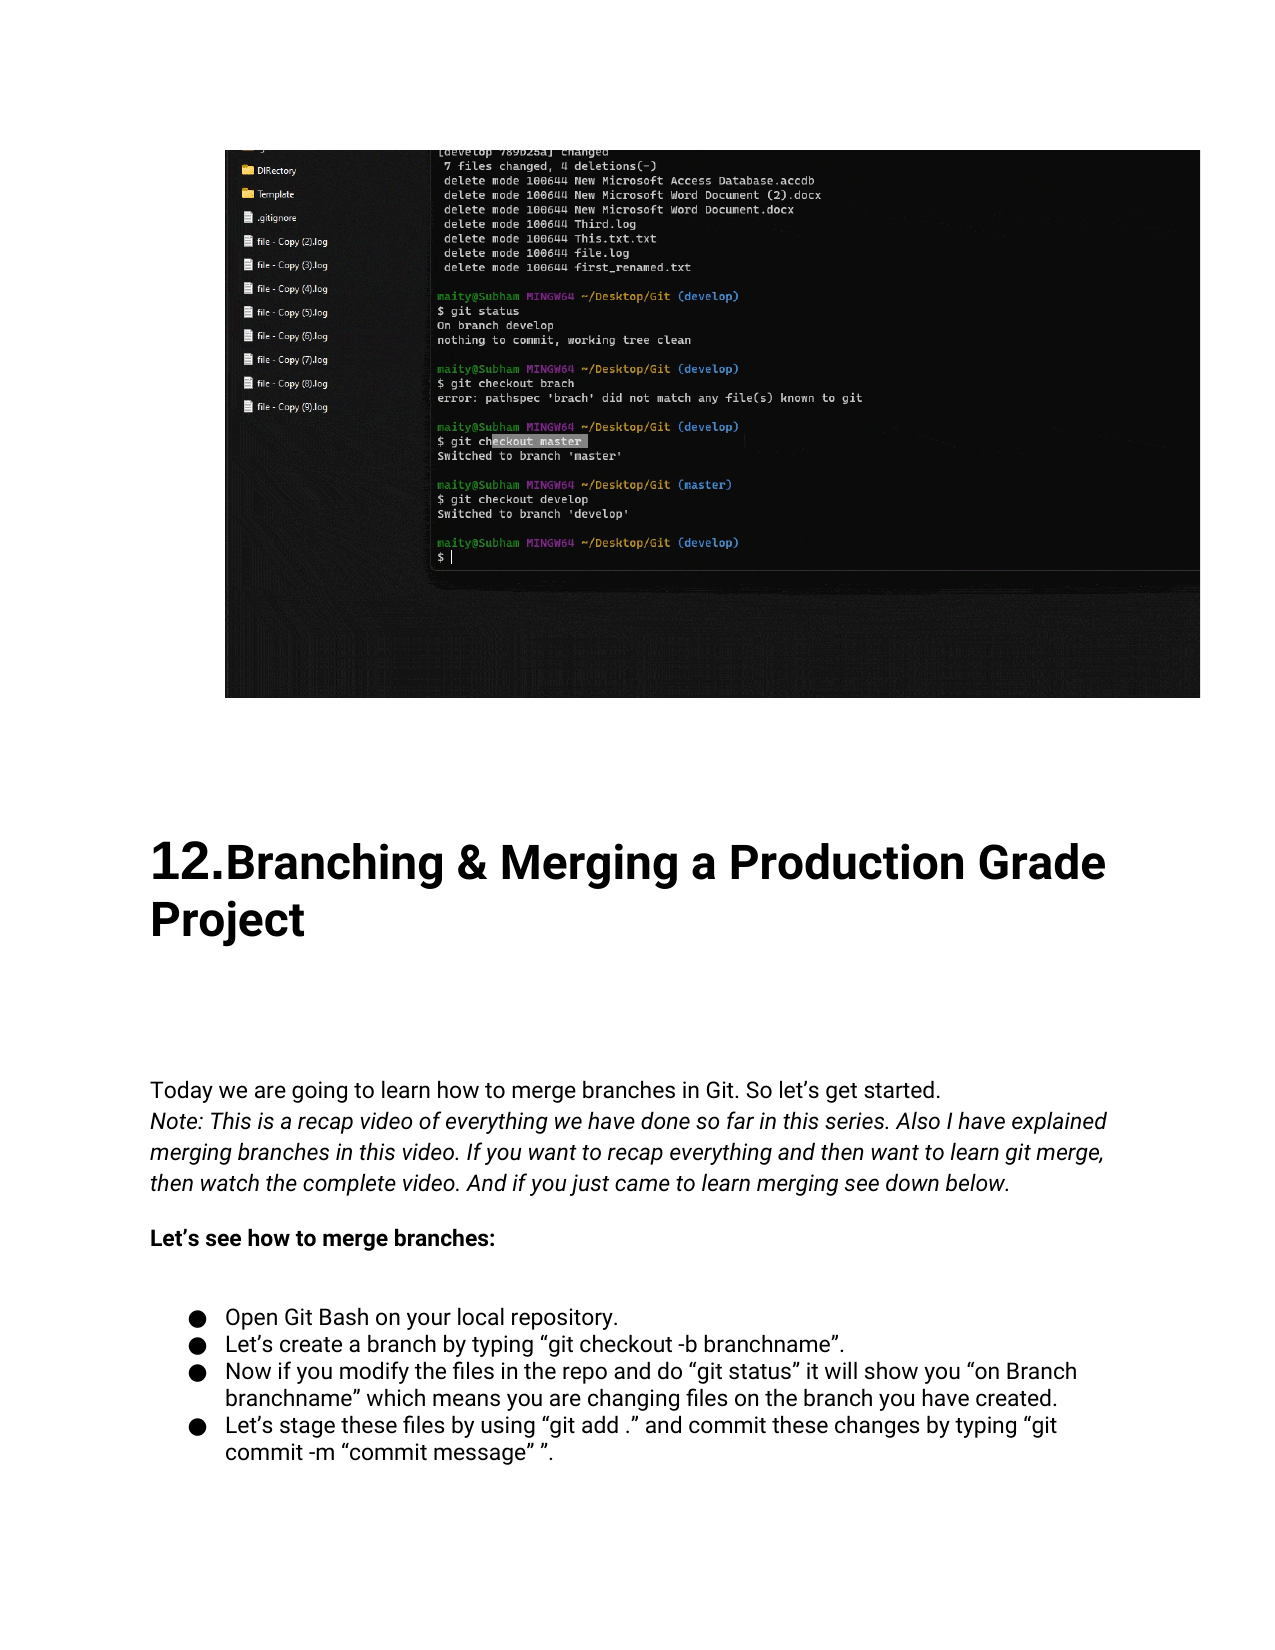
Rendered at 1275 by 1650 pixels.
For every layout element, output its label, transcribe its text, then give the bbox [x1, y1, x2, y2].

picture [225, 150, 1200, 698]
text Today we are going to learn how to merge branches in Git. So let’s get started. [150, 1077, 1125, 1104]
list Let’s stage these files by using “git add .” and commit these changes by typing “git commit -m “commit message” ”. [187, 1412, 1125, 1466]
title 12.Branching & Merging a Production Grade Project [150, 829, 1125, 948]
list Now if you modify the files in the repo and do “git status” it will show you “on Branch branchname” which means you are changing files on the branch you have created. [187, 1358, 1125, 1412]
text Note: This is a recap video of everything we have done so far in this series. Also I have explained merging branches in this video. If you want to recap everything and then want to learn git merge, then watch the complete video. And if you just came to learn merging see down below. [150, 1108, 1125, 1197]
list Let’s create a branch by typing “git checkout -b branchname”. [187, 1331, 1125, 1358]
subtitle Let’s see how to merge branches: [150, 1226, 1125, 1252]
list Open Git Bash on your local repository. [187, 1304, 1125, 1331]
